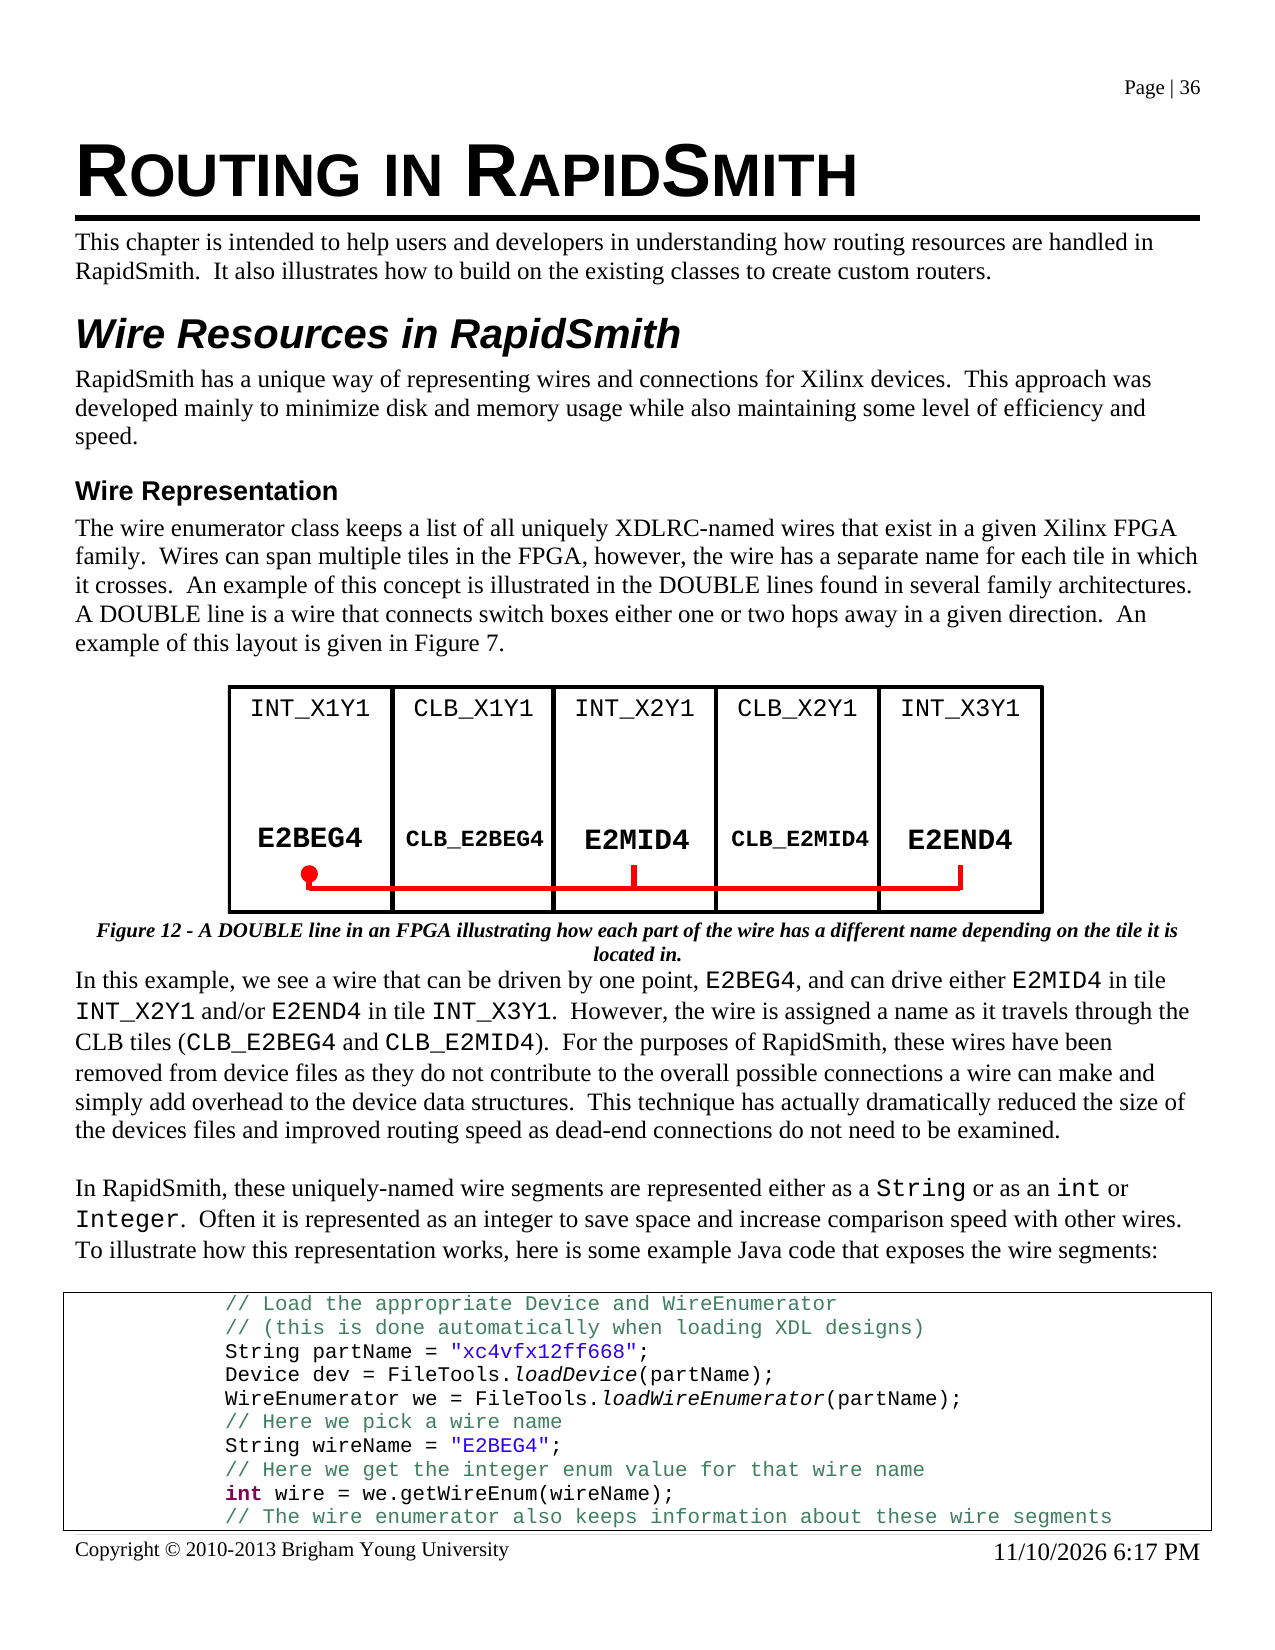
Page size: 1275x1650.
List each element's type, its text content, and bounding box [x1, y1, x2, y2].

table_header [64, 1293, 1211, 1530]
subtitle Routing in RapidSmith [75, 126, 1200, 215]
subtitle Wire Resources in RapidSmith [75, 310, 1200, 358]
text This chapter is intended to help users and developers in understanding how routing resources are handled in RapidSmith. It also illustrates how to build on the existing classes to create custom routers. [75, 227, 1200, 285]
text RapidSmith has a unique way of representing wires and connections for Xilinx devices. This approach was developed mainly to minimize disk and memory usage while also maintaining some level of efficiency and speed. [75, 364, 1200, 450]
text In RapidSmith, these uniquely-named wire segments are represented either as a String or as an int or Integer. Often it is represented as an integer to save space and increase comparison speed with other wires. To illustrate how this representation works, here is some example Java code that exposes the wire segments: [75, 1173, 1200, 1263]
text In this example, we see a wire that can be driven by one point, E2BEG4, and can drive either E2MID4 in tile INT_X2Y1 and/or E2END4 in tile INT_X3Y1. However, the wire is assigned a name as it travels through the CLB tiles (CLB_E2BEG4 and CLB_E2MID4). For the purposes of RapidSmith, these wires have been removed from device files as they do not contribute to the overall possible connections a wire can make and simply add overhead to the device data structures. This technique has actually dramatically reduced the size of the devices files and improved routing speed as dead-end connections do not need to be examined. [75, 966, 1200, 1144]
subtitle Wire Representation [75, 475, 1200, 506]
text The wire enumerator class keeps a list of all uniquely XDLRC-named wires that exist in a given Xilinx FPGA family. Wires can span multiple tiles in the FPGA, however, the wire has a separate name for each tile in which it crosses. An example of this concept is illustrated in the DOUBLE lines found in several family architectures. A DOUBLE line is a wire that connects switch boxes either one or two hops away in a given direction. An example of this layout is given in Figure 7. [75, 513, 1200, 656]
